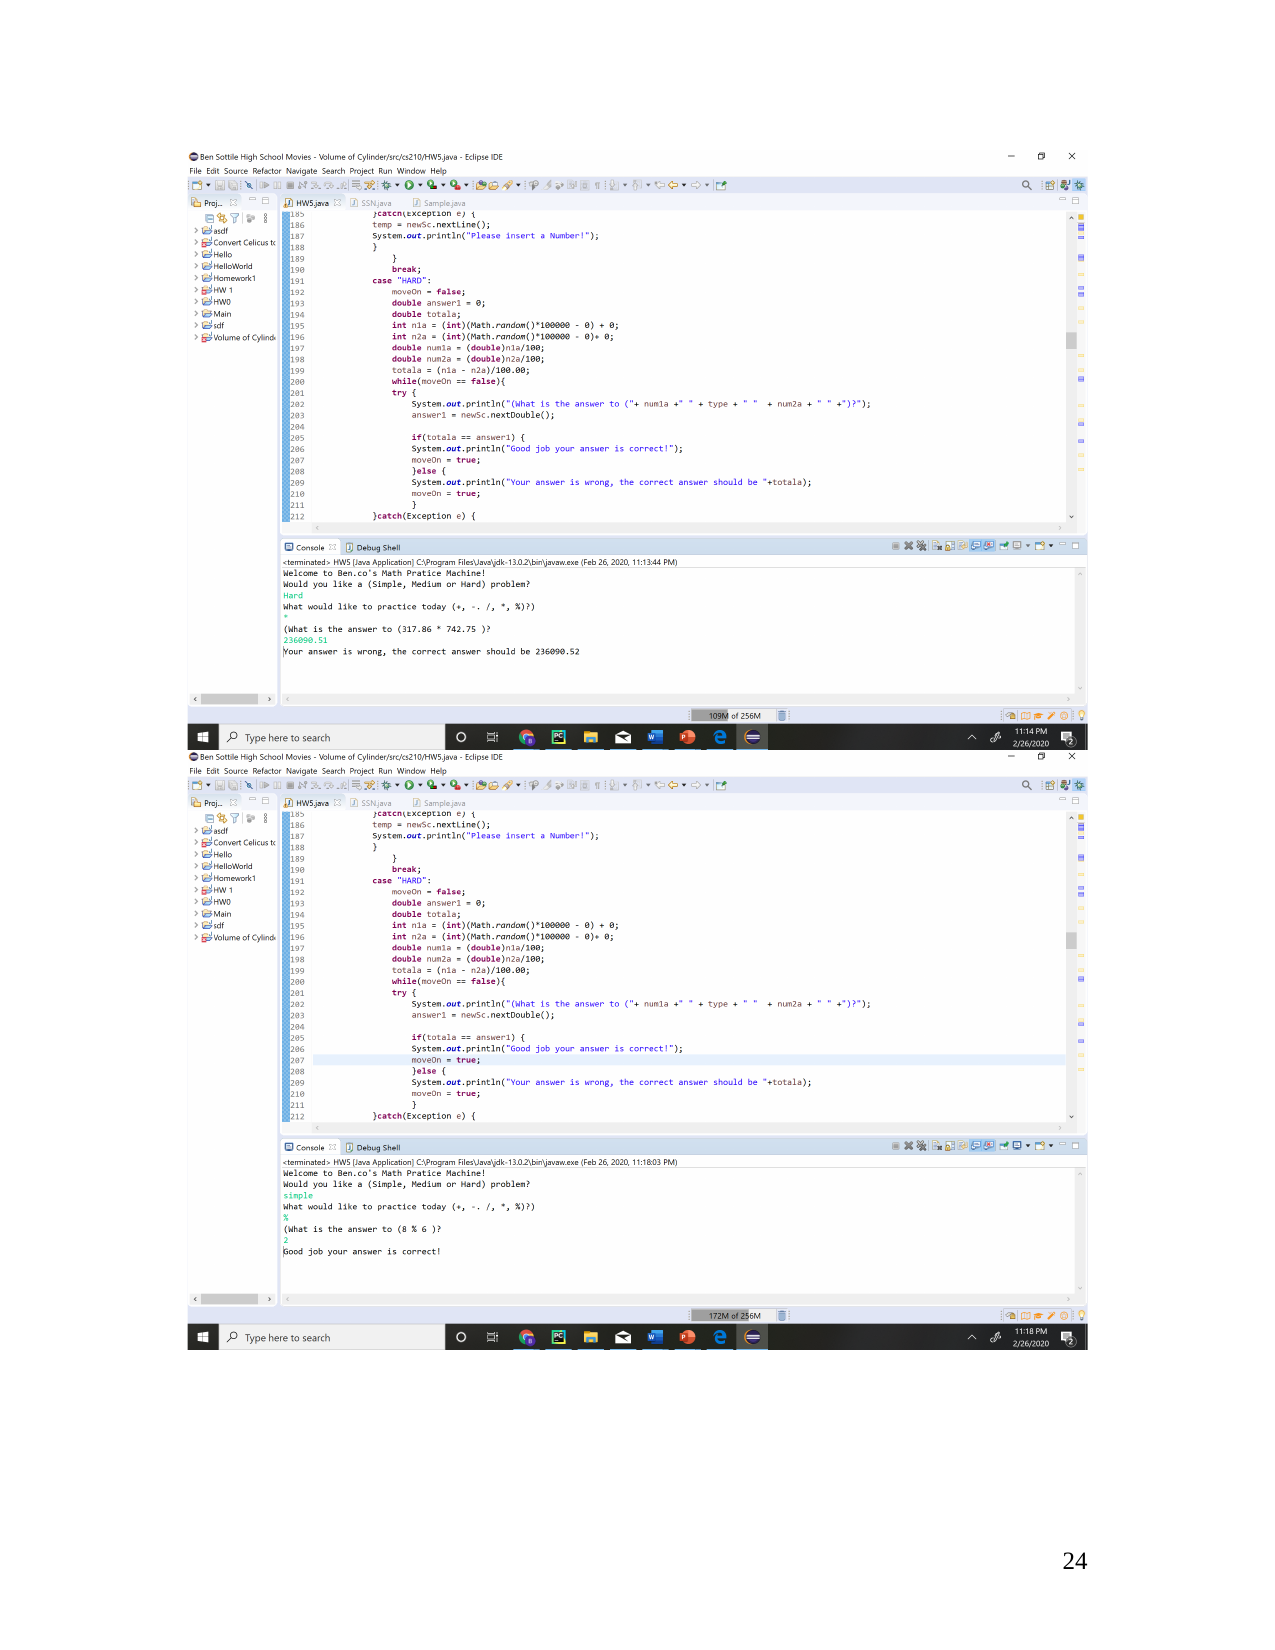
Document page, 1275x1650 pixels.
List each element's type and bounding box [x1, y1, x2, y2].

picture [187, 150, 1088, 1350]
